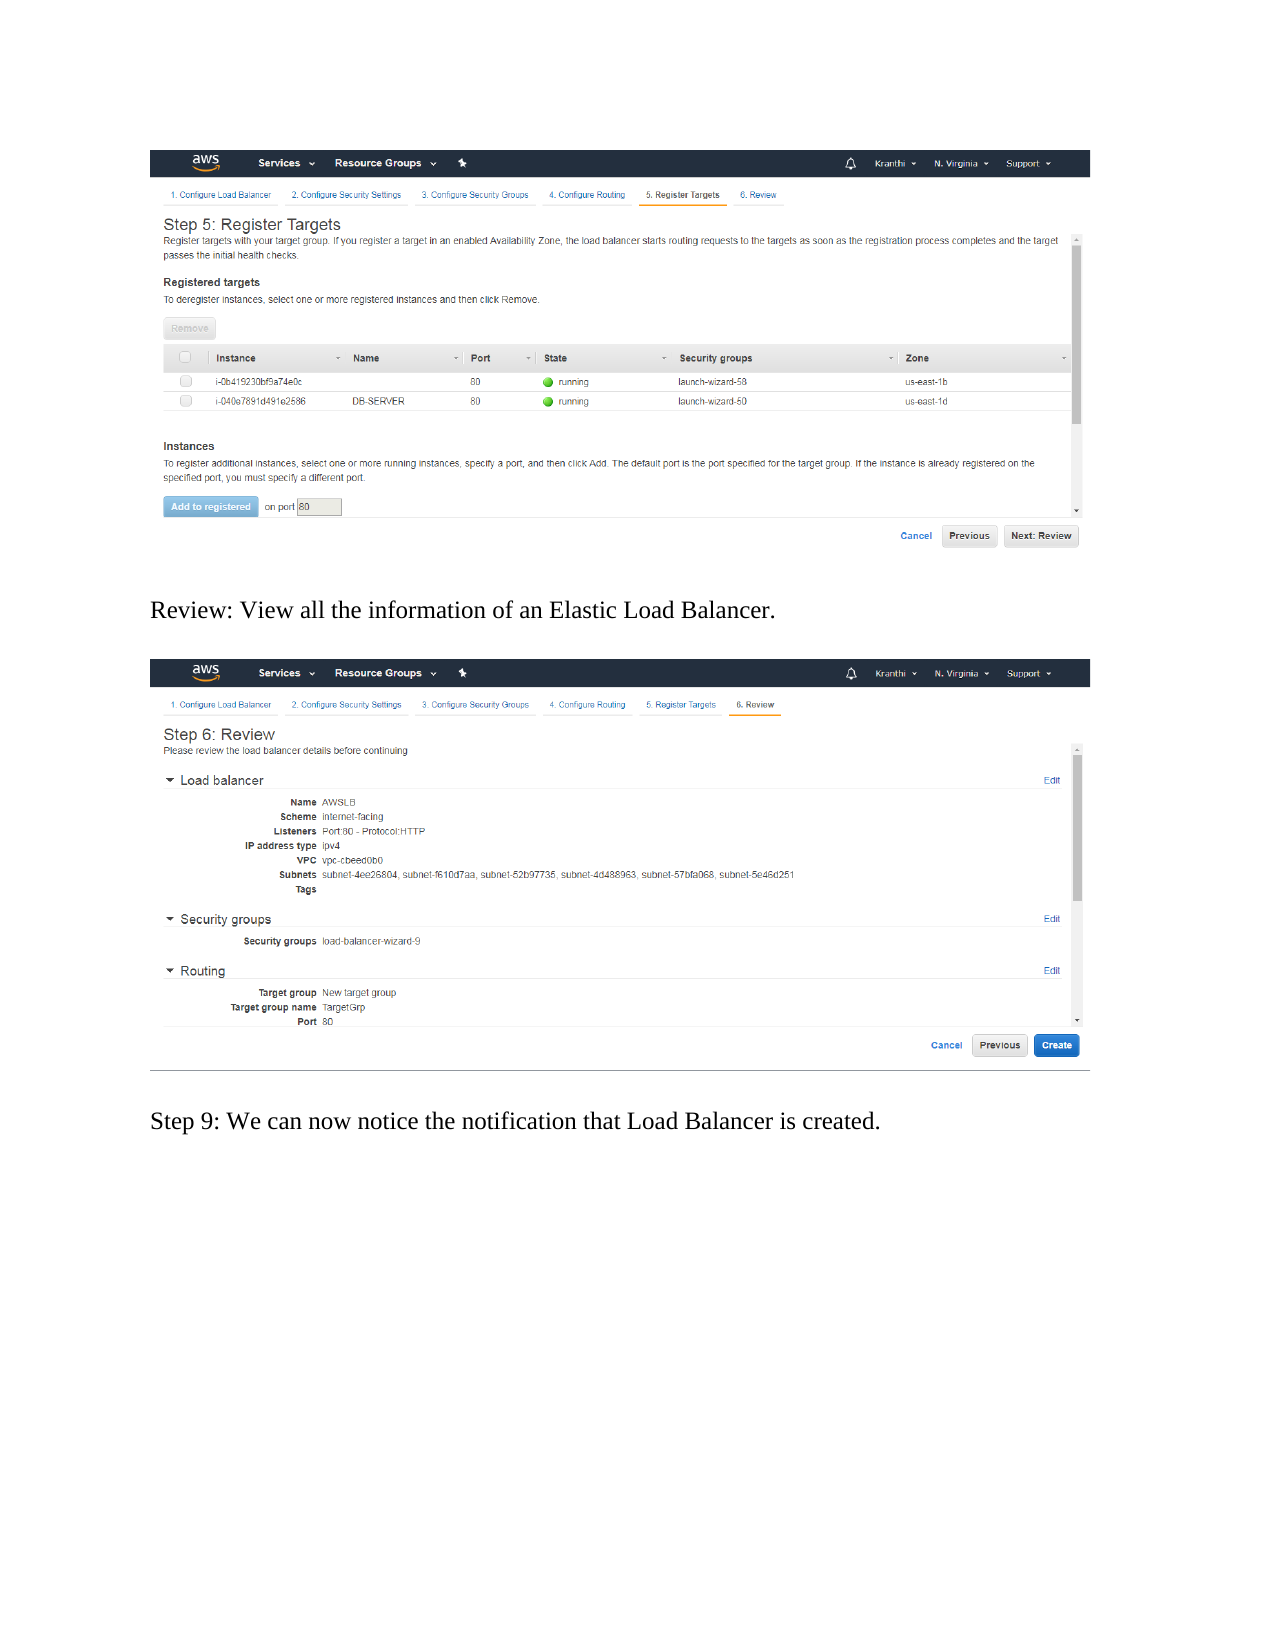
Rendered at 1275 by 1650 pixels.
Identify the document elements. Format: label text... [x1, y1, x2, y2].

text Step 9: We can now notice the notification that Load Balancer is created. [150, 1106, 1125, 1134]
picture [150, 659, 1091, 1071]
text Review: View all the information of an Elastic Load Balancer. [150, 595, 1125, 624]
picture [150, 150, 1091, 561]
